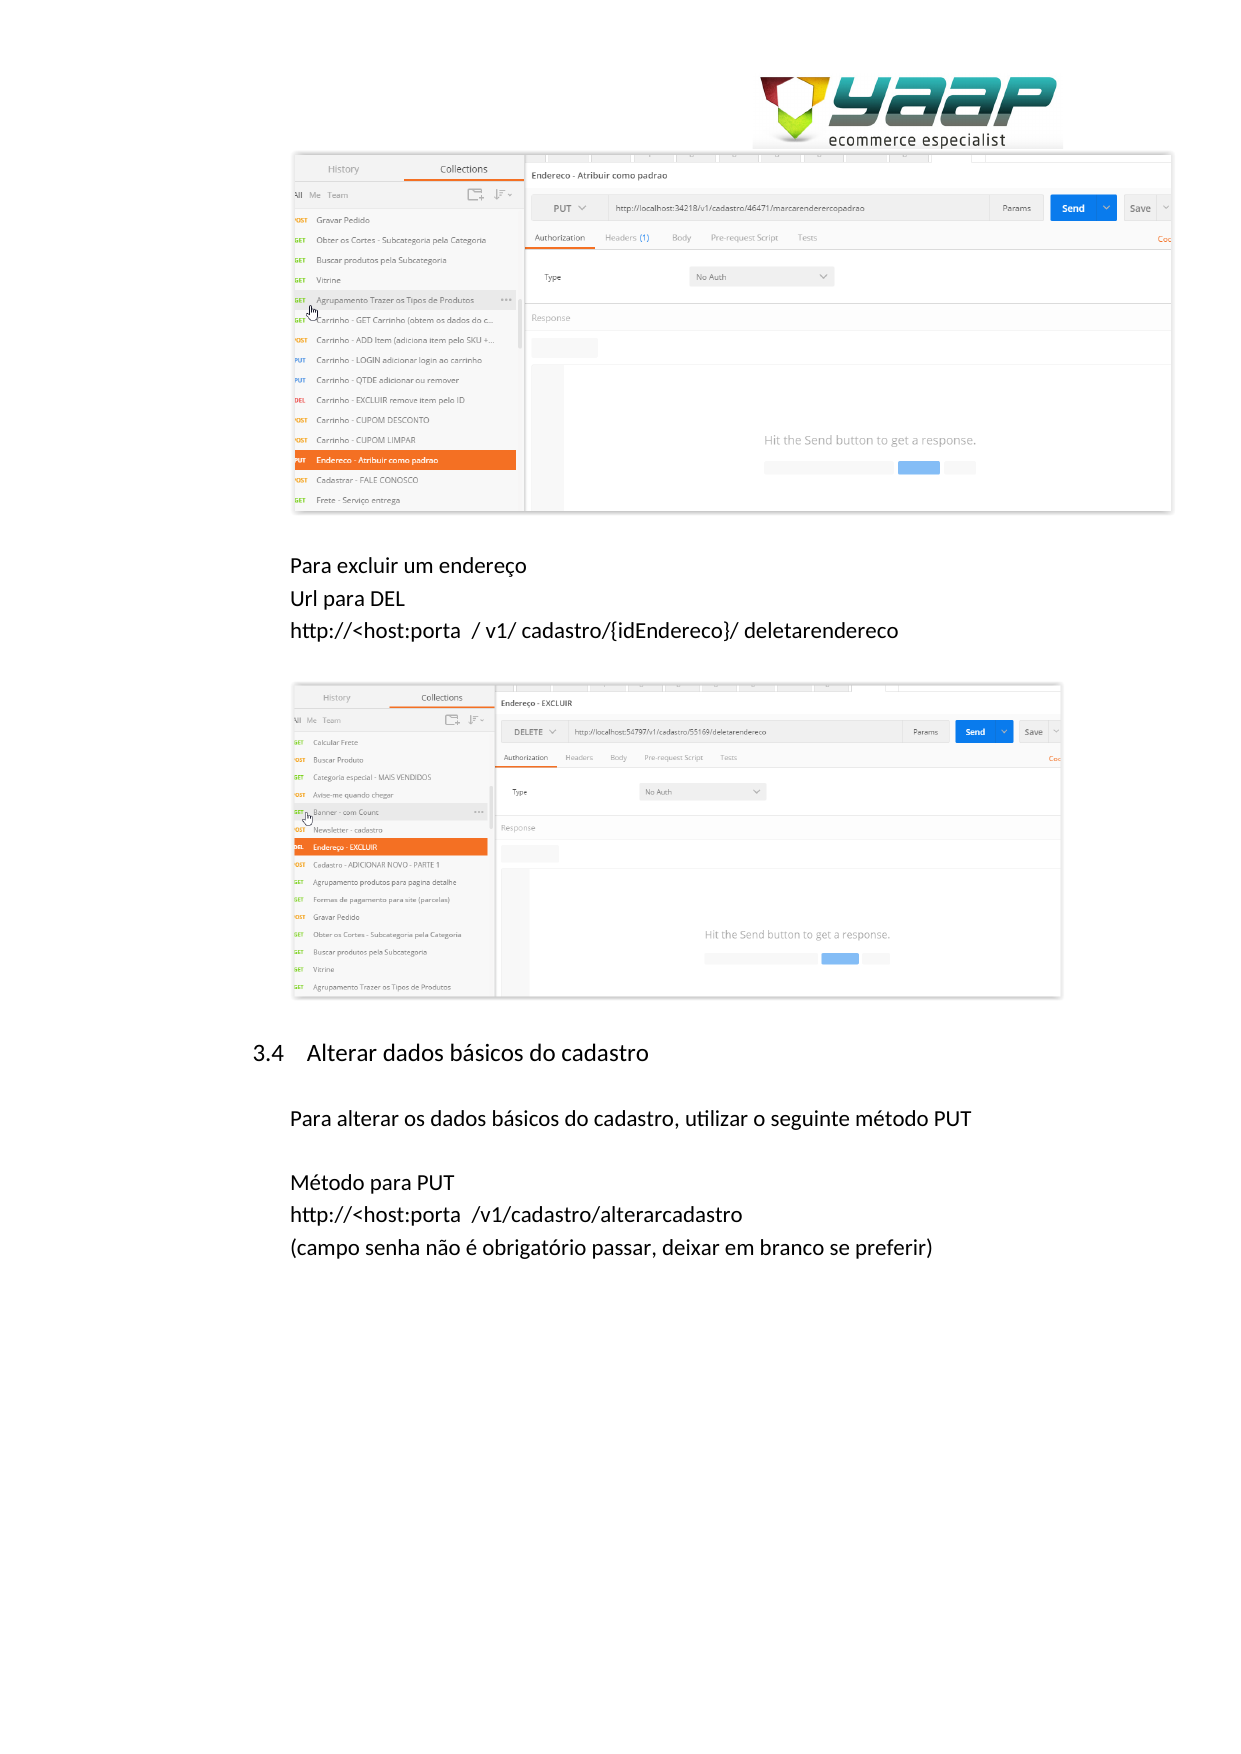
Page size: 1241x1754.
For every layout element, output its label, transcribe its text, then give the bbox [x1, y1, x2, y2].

list Alterar dados básicos do cadastro [252, 1037, 1063, 1067]
list Para excluir um endereço [290, 552, 1063, 580]
list Método para PUT [290, 1168, 1063, 1196]
list http://<host:porta /v1/cadastro/alterarcadastro [290, 1201, 1063, 1229]
list http://<host:porta / v1/ cadastro/{idEndereco}/ deletarendereco [290, 616, 1063, 644]
list (campo senha não é obrigatório passar, deixar em branco se preferir) [290, 1233, 1063, 1261]
picture [289, 680, 1065, 1001]
list Url para DEL [290, 584, 1063, 612]
picture [289, 73, 1176, 516]
list Para alterar os dados básicos do cadastro, utilizar o seguinte método PUT [290, 1104, 1063, 1132]
